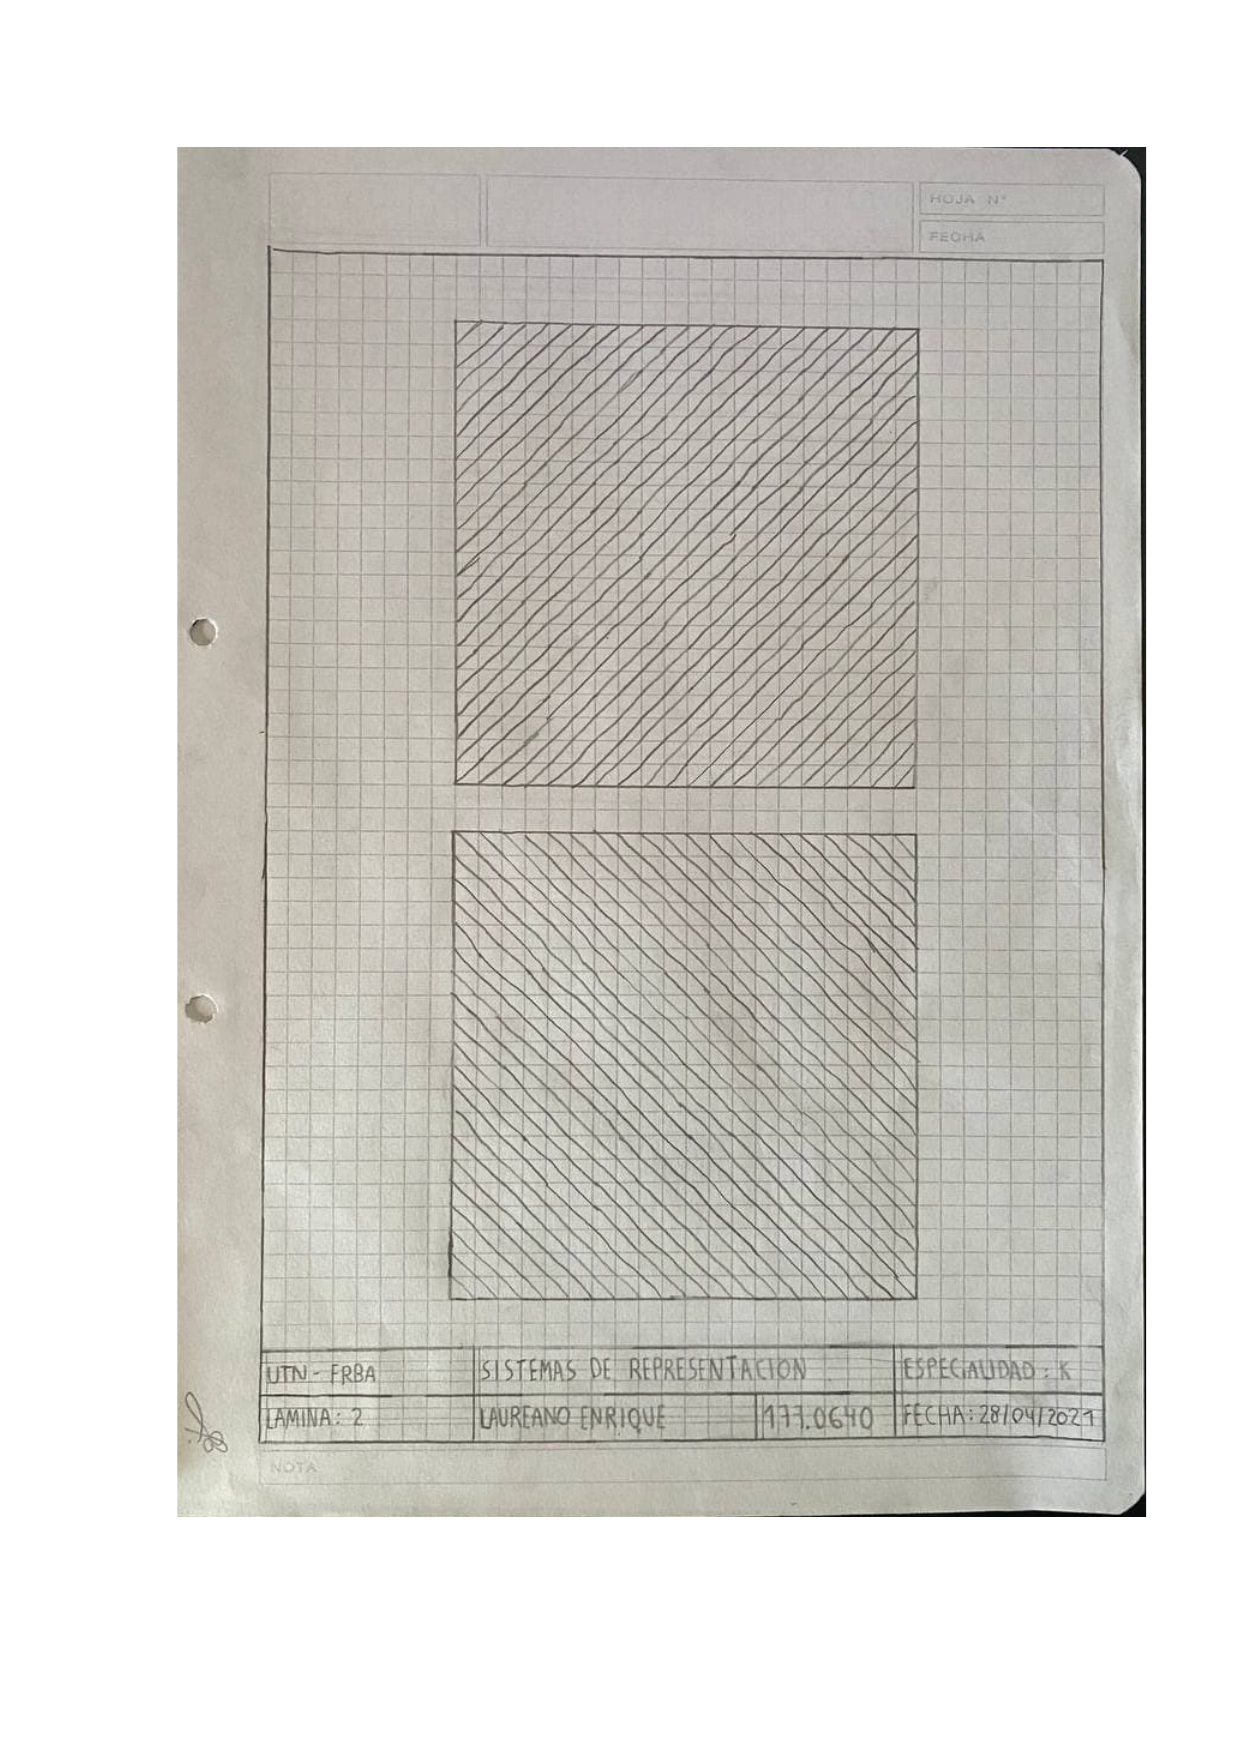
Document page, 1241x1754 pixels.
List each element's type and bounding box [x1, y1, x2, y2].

picture [177, 147, 1147, 1517]
